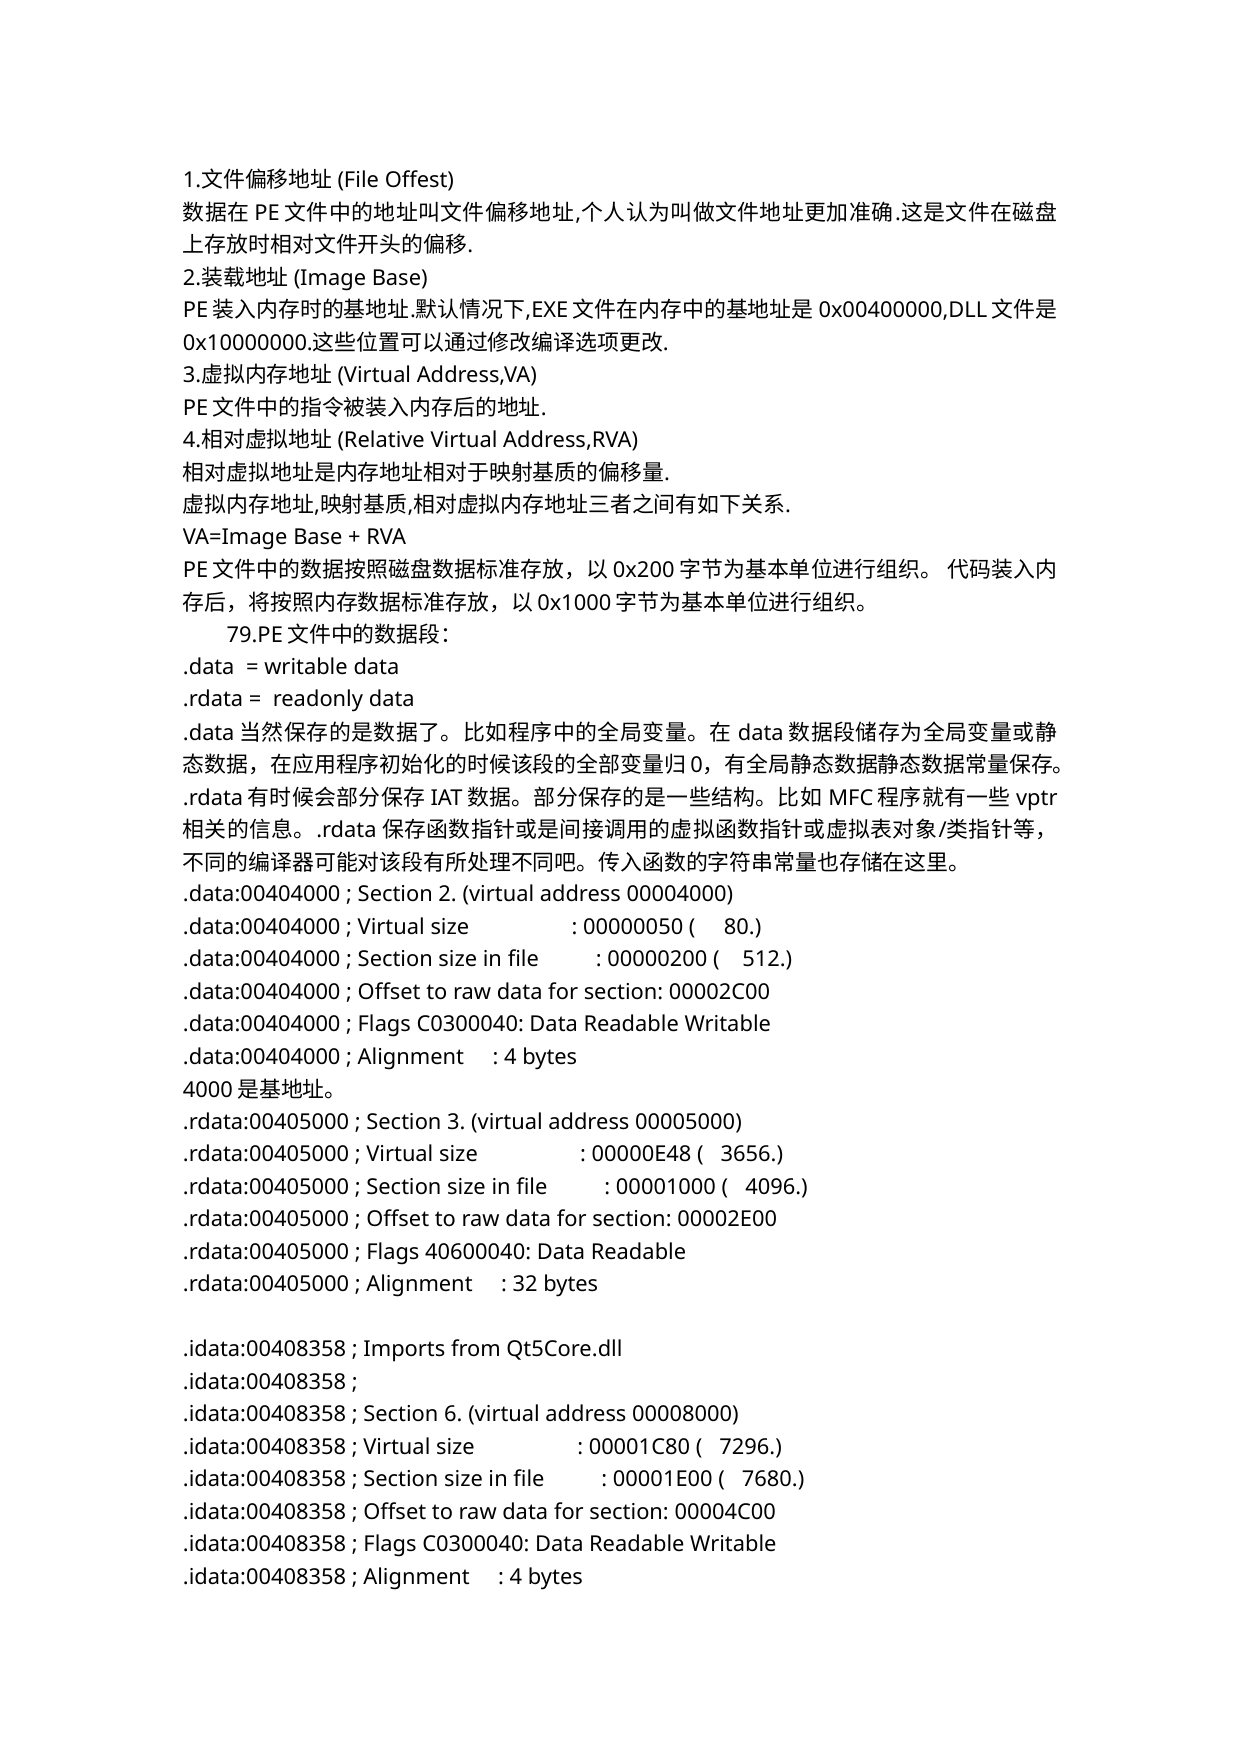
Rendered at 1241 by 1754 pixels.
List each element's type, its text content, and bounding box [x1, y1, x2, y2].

text .data:00404000 ; Flags C0300040: Data Readable Writable [183, 1007, 1058, 1039]
text .rdata有时候会部分保存IAT数据。部分保存的是一些结构。比如MFC程序就有一些vptr相关的信息。.rdata 保存函数指针或是间接调用的虚拟函数指针或虚拟表对象/类指针等，不同的编译器可能对该段有所处理不同吧。传入函数的字符串常量也存储在这里。 [183, 779, 1058, 877]
text .idata:00408358 ; Section size in file : 00001E00 ( 7680.) [183, 1462, 1058, 1494]
text .data:00404000 ; Section size in file : 00000200 ( 512.) [183, 942, 1058, 974]
text .idata:00408358 ; [183, 1364, 1058, 1397]
text .idata:00408358 ; Flags C0300040: Data Readable Writable [183, 1527, 1058, 1559]
text .idata:00408358 ; Offset to raw data for section: 00004C00 [183, 1494, 1058, 1527]
text .data:00404000 ; Section 2. (virtual address 00004000) [183, 877, 1058, 909]
text .rdata:00405000 ; Section 3. (virtual address 00005000) [183, 1104, 1058, 1137]
text .data:00404000 ; Alignment : 4 bytes [183, 1039, 1058, 1072]
text .idata:00408358 ; Section 6. (virtual address 00008000) [183, 1397, 1058, 1429]
text .data = writable data .rdata = readonly data [183, 649, 1058, 714]
text .idata:00408358 ; Alignment : 4 bytes [183, 1559, 1058, 1592]
text 79.PE文件中的数据段： [183, 617, 1058, 649]
text .data:00404000 ; Virtual size : 00000050 ( 80.) [183, 909, 1058, 942]
text .idata:00408358 ; Virtual size : 00001C80 ( 7296.) [183, 1429, 1058, 1462]
text .rdata:00405000 ; Flags 40600040: Data Readable [183, 1234, 1058, 1267]
text .rdata:00405000 ; Virtual size : 00000E48 ( 3656.) [183, 1137, 1058, 1169]
text PE文件中的数据按照磁盘数据标准存放，以0x200字节为基本单位进行组织。 代码装入内存后，将按照内存数据标准存放，以0x1000字节为基本单位进行组织。 [183, 552, 1058, 617]
text .rdata:00405000 ; Offset to raw data for section: 00002E00 [183, 1202, 1058, 1234]
text .idata:00408358 ; Imports from Qt5Core.dll [183, 1332, 1058, 1364]
text .data当然保存的是数据了。比如程序中的全局变量。在data数据段储存为全局变量或静态数据，在应用程序初始化的时候该段的全部变量归0，有全局静态数据静态数据常量保存。 [183, 714, 1058, 779]
text .rdata:00405000 ; Section size in file : 00001000 ( 4096.) [183, 1169, 1058, 1202]
text 4000是基地址。 [183, 1072, 1058, 1104]
text 1.文件偏移地址 (File Offest) 数据在PE文件中的地址叫文件偏移地址,个人认为叫做文件地址更加准确.这是文件在磁盘上存放时相对文件开头的偏移. 2.装载地址 (Image Base) PE装入内存时的基地址.默认情况下,EXE文件在内存中的基地址是0x00400000,DLL文件是0x10000000.这些位置可以通过修改编译选项更改. 3.虚拟内存地址 (Virtual Address,VA) PE文件中的指令被装入内存后的地址. 4.相对虚拟地址 (Relative Virtual Address,RVA) 相对虚拟地址是内存地址相对于映射基质的偏移量. 虚拟内存地址,映射基质,相对虚拟内存地址三者之间有如下关系. VA=Image Base + RVA [183, 162, 1058, 552]
text .data:00404000 ; Offset to raw data for section: 00002C00 [183, 974, 1058, 1007]
text .rdata:00405000 ; Alignment : 32 bytes [183, 1267, 1058, 1299]
